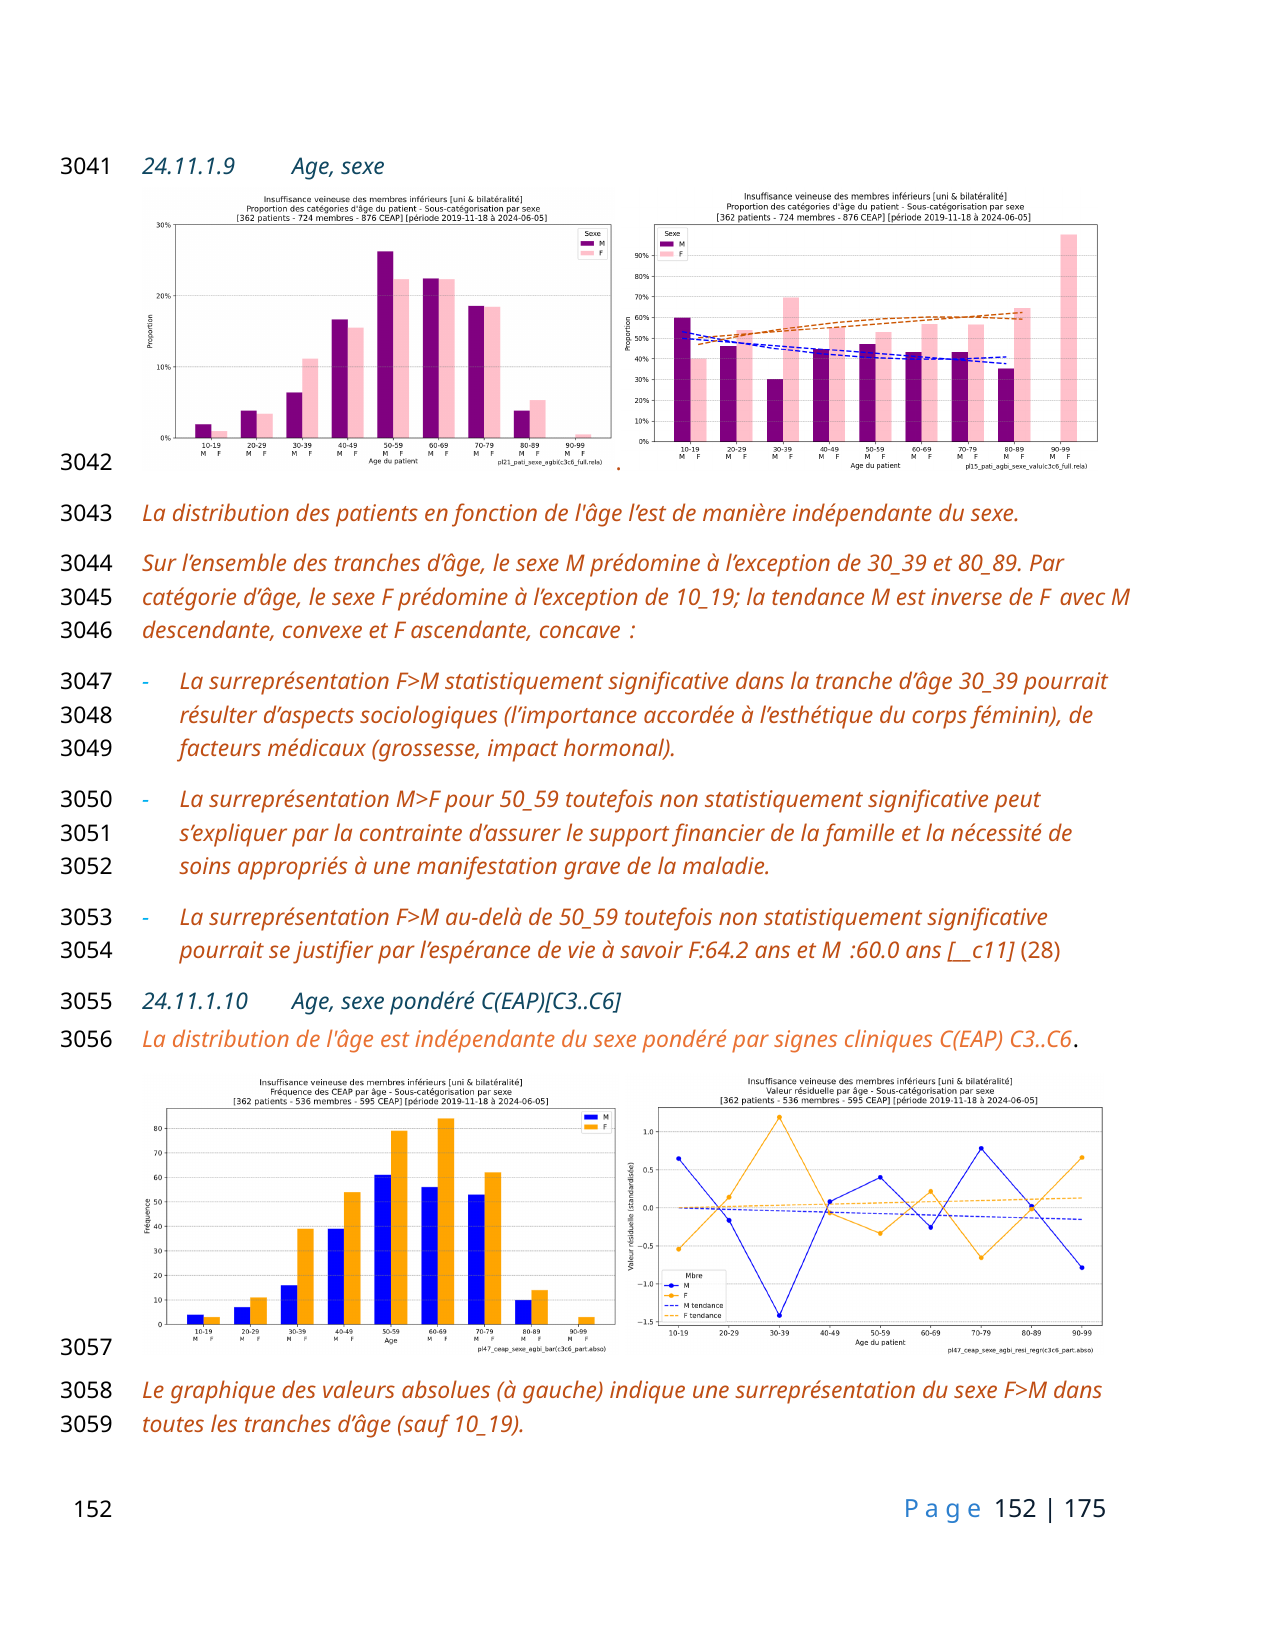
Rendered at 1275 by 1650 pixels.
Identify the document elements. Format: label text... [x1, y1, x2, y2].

list La surreprésentation M>F pour 50_59 toutefois non statistiquement significative peut s’expliquer par la contrainte d’assurer le support financier de la famille et la nécessité de soins appropriés à une manifestation grave de la maladie. [142, 783, 1133, 882]
text Sur l’ensemble des tranches d’âge, le sexe M prédomine à l’exception de 30_39 et 80_89. Par catégorie d’âge, le sexe F prédomine à l’exception de 10_19; la tendance M est inverse de F avec M descendante, convexe et F ascendante, concave : [142, 547, 1133, 646]
picture [141, 1073, 619, 1355]
list La surreprésentation F>M statistiquement significative dans la tranche d’âge 30_39 pourrait résulter d’aspects sociologiques (l’importance accordée à l’esthétique du corps féminin), de facteurs médicaux (grossesse, impact hormonal). [142, 665, 1133, 764]
subtitle Age, sexe [142, 150, 1133, 181]
text La distribution de l'âge est indépendante du sexe pondéré par signes cliniques C(EAP) C3..C6. [142, 1023, 1133, 1054]
text Le graphique des valeurs absolues (à gauche) indique une surreprésentation du sexe F>M dans toutes les tranches d’âge (sauf 10_19). [142, 1374, 1133, 1439]
subtitle Age, sexe pondéré C(EAP)[C3..C6] [142, 985, 1133, 1016]
text La distribution des patients en fonction de l'âge l’est de manière indépendante du sexe. [142, 497, 1133, 528]
picture [141, 187, 616, 471]
picture [624, 1073, 1104, 1355]
picture [621, 187, 1099, 471]
list La surreprésentation F>M au-delà de 50_59 toutefois non statistiquement significative pourrait se justifier par l’espérance de vie à savoir F:64.2 ans et M :60.0 ans [__c11] [142, 901, 1133, 966]
